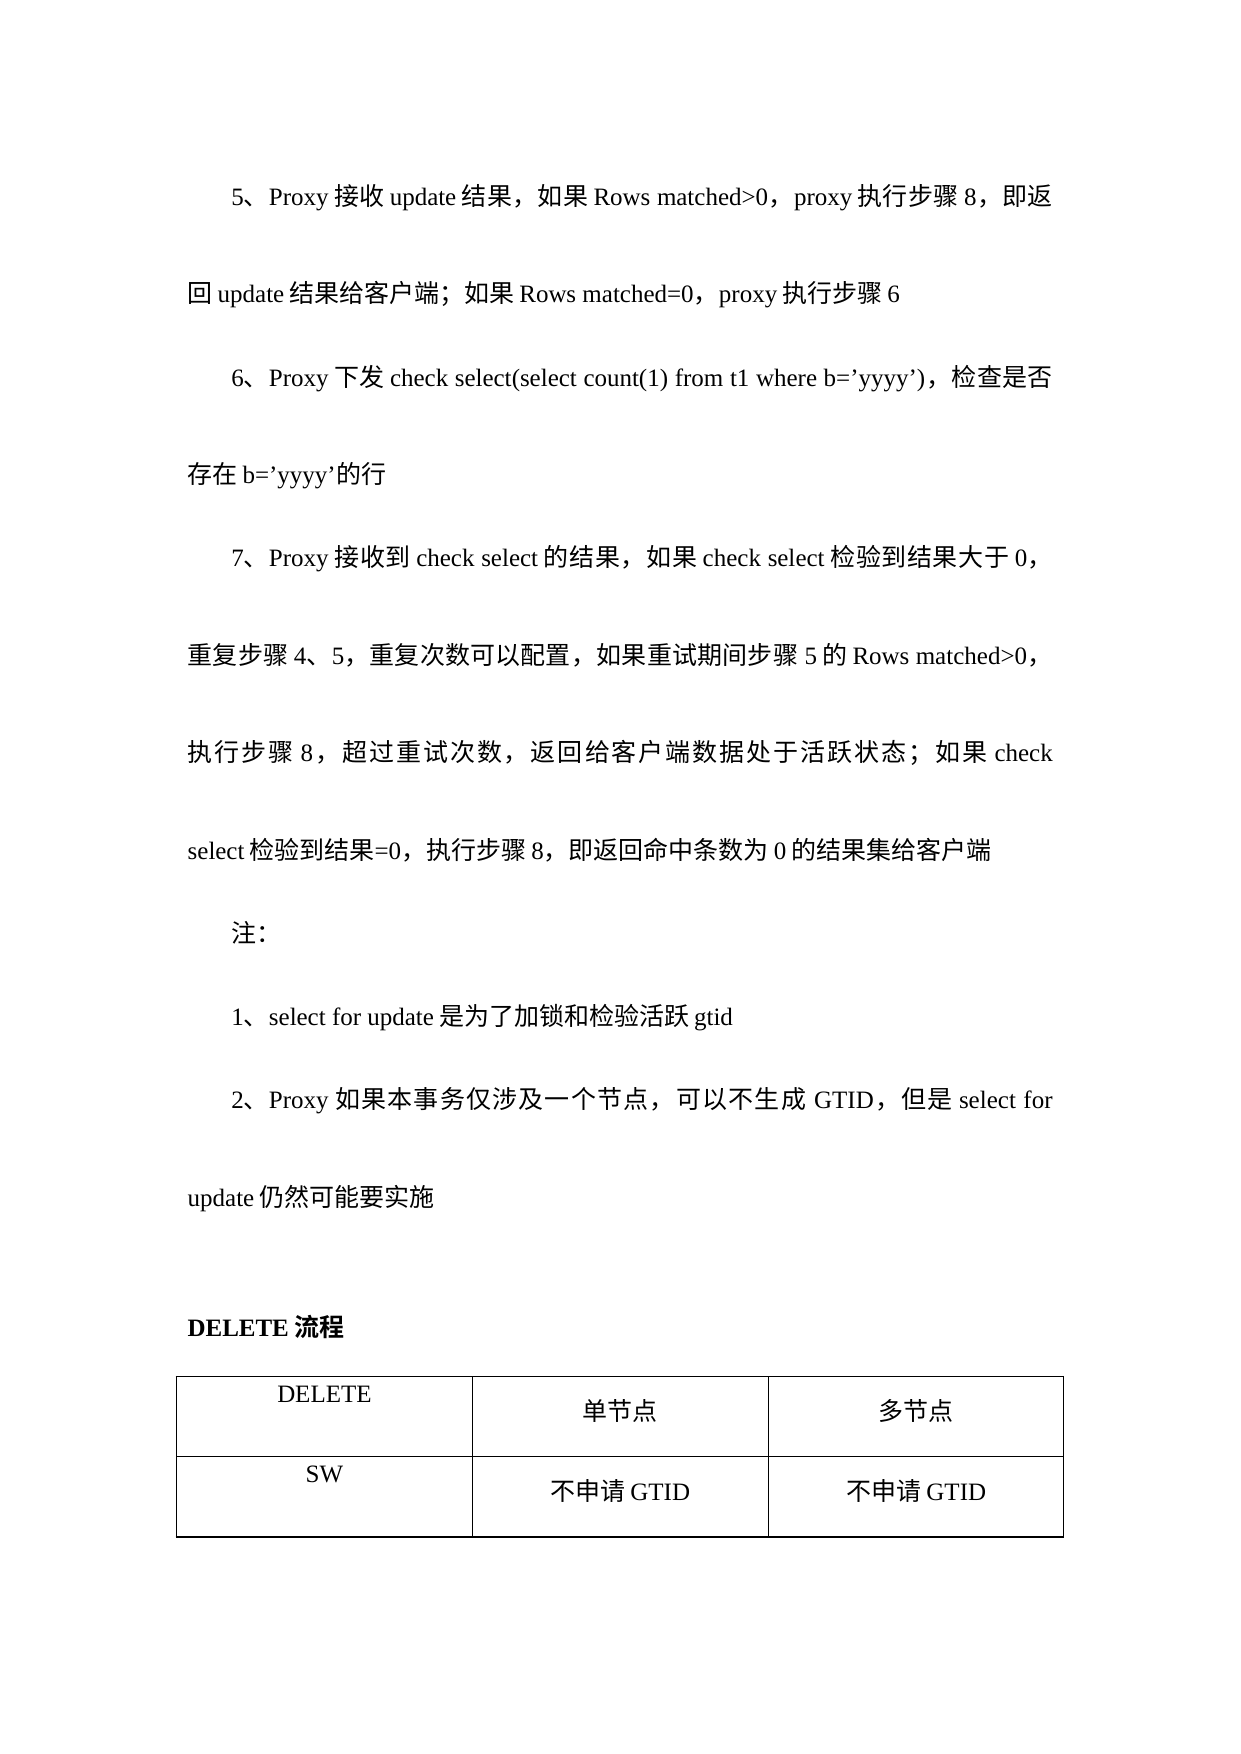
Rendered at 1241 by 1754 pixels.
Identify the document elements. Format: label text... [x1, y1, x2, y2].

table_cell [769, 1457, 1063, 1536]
list Proxy接收到check select的结果，如果check select检验到结果大于0，重复步骤4、5，重复次数可以配置，如果重试期间步骤5的Rows matched>0，执行步骤8，超过重试次数，返回给客户端数据处于活跃状态；如果check select检验到结果=0，执行步骤8，即返回命中条数为0的结果集给客户端 [187, 523, 1053, 881]
list Proxy如果本事务仅涉及一个节点，可以不生成GTID，但是select for update仍然可能要实施 [187, 1065, 1053, 1228]
list Proxy下发check select(select count(1) from t1 where b=’yyyy’)，检查是否存在b=’yyyy’的行 [187, 343, 1053, 505]
list Proxy接收update结果，如果Rows matched>0，proxy执行步骤8，即返回update结果给客户端；如果Rows matched=0，proxy执行步骤6 [187, 162, 1053, 324]
text 注： [187, 899, 1053, 964]
table_cell SW [177, 1457, 472, 1536]
subtitle DELETE流程 [187, 1293, 1053, 1358]
table_header 单节点 [473, 1377, 768, 1456]
table_header DELETE [177, 1377, 472, 1456]
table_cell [473, 1457, 768, 1536]
table_header 多节点 [769, 1377, 1063, 1456]
list select for update是为了加锁和检验活跃gtid [187, 982, 1053, 1047]
